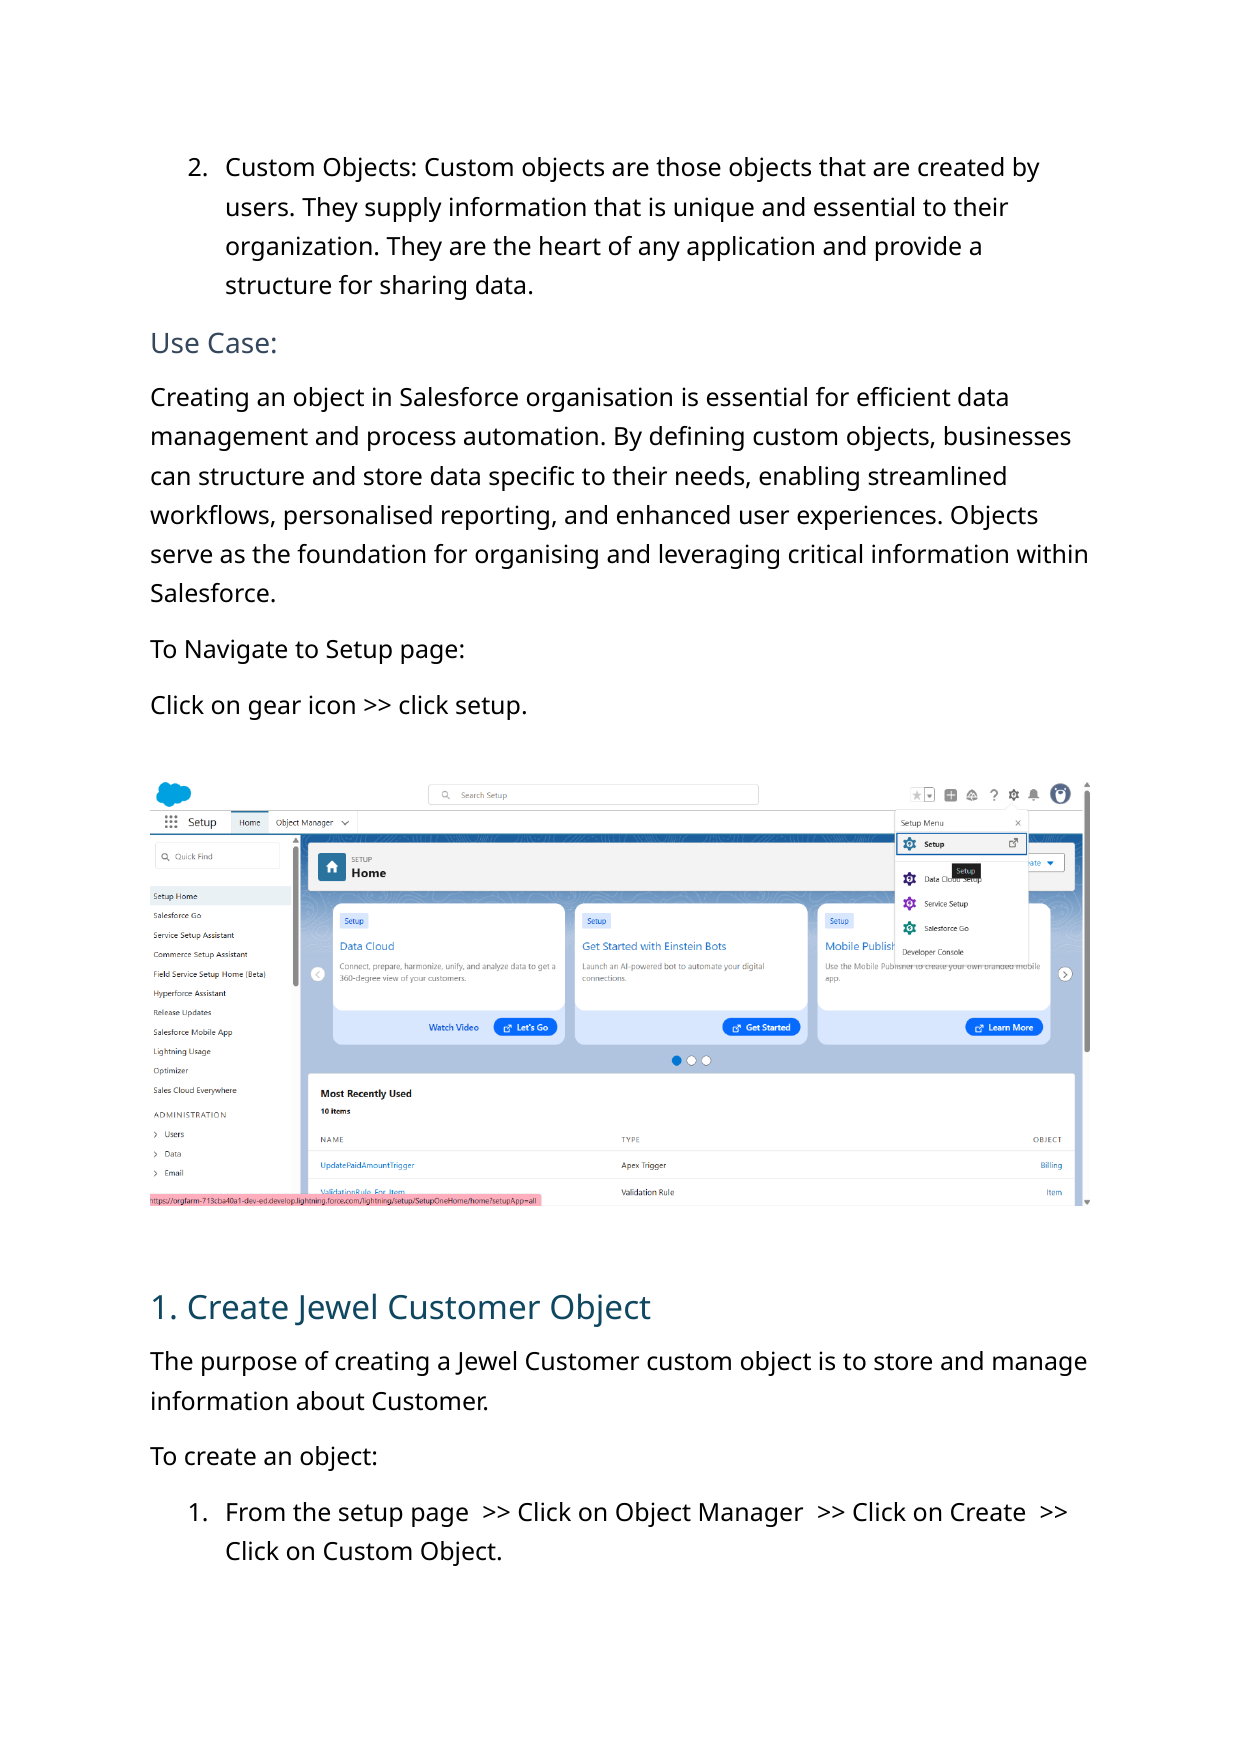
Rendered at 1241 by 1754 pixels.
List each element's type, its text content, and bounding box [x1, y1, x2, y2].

list From the setup page >> Click on Object Manager >> Click on Create >> Click on Custom Object. [187, 1495, 1090, 1568]
text Creating an object in Salesforce organisation is essential for efficient data management and process automation. By defining custom objects, businesses can structure and store data specific to their needs, enabling streamlined workflows, personalised reporting, and enhanced user experiences. Objects serve as the foundation for organising and leveraging critical information within Salesforce. [150, 380, 1090, 610]
text The purpose of creating a Jewel Customer custom object is to store and manage information about Customer. [150, 1344, 1090, 1417]
text To Navigate to Setup page: [150, 632, 1090, 666]
text Click on gear icon >> click setup. [150, 687, 1090, 761]
list Custom Objects: Custom objects are those objects that are created by users. They supply information that is unique and essential to their organization. They are the heart of any application and provide a structure for sharing data. [187, 150, 1090, 302]
text To create an object: [150, 1439, 1090, 1473]
subtitle Use Case: [150, 323, 1090, 362]
subtitle 1. Create Jewel Customer Object [150, 1283, 1090, 1329]
picture [150, 782, 1091, 1206]
